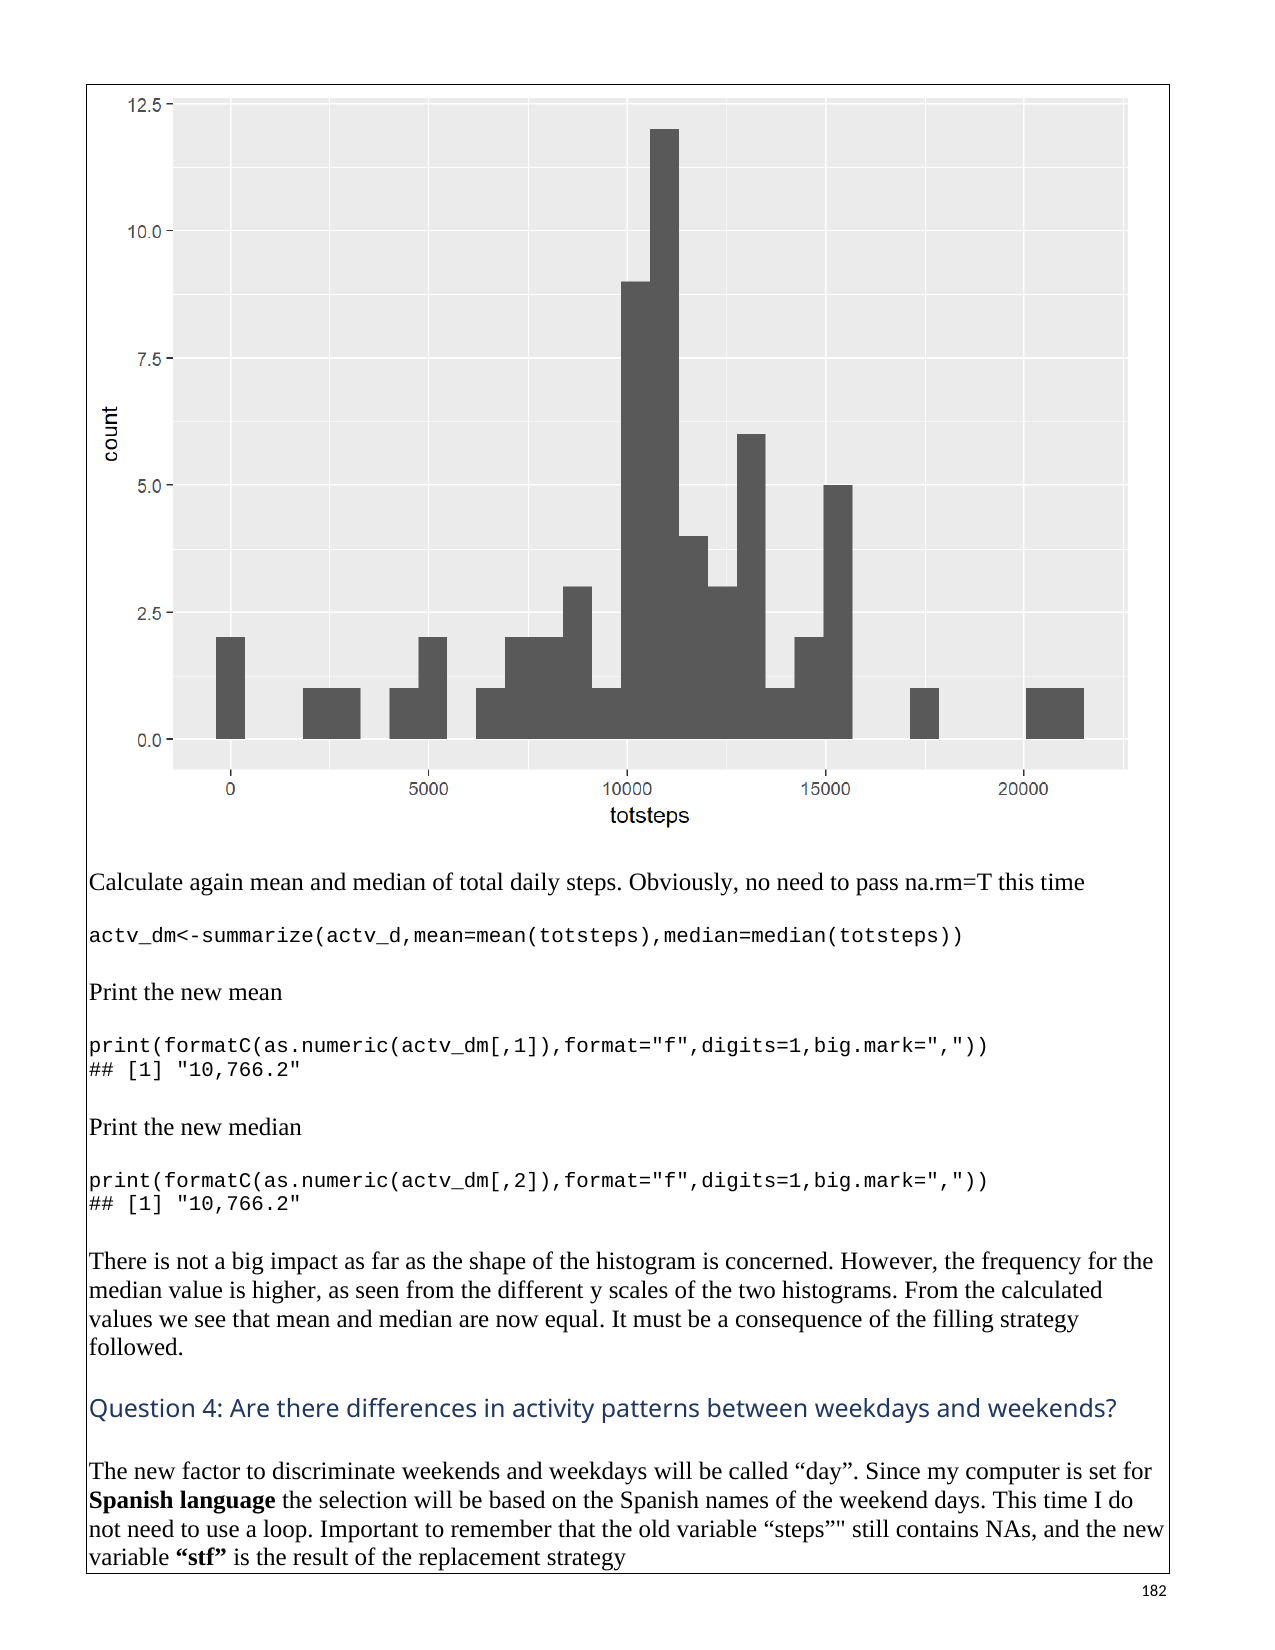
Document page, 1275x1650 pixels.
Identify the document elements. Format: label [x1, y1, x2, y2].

picture [88, 87, 1139, 838]
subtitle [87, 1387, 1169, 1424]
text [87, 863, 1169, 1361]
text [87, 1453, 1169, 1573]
